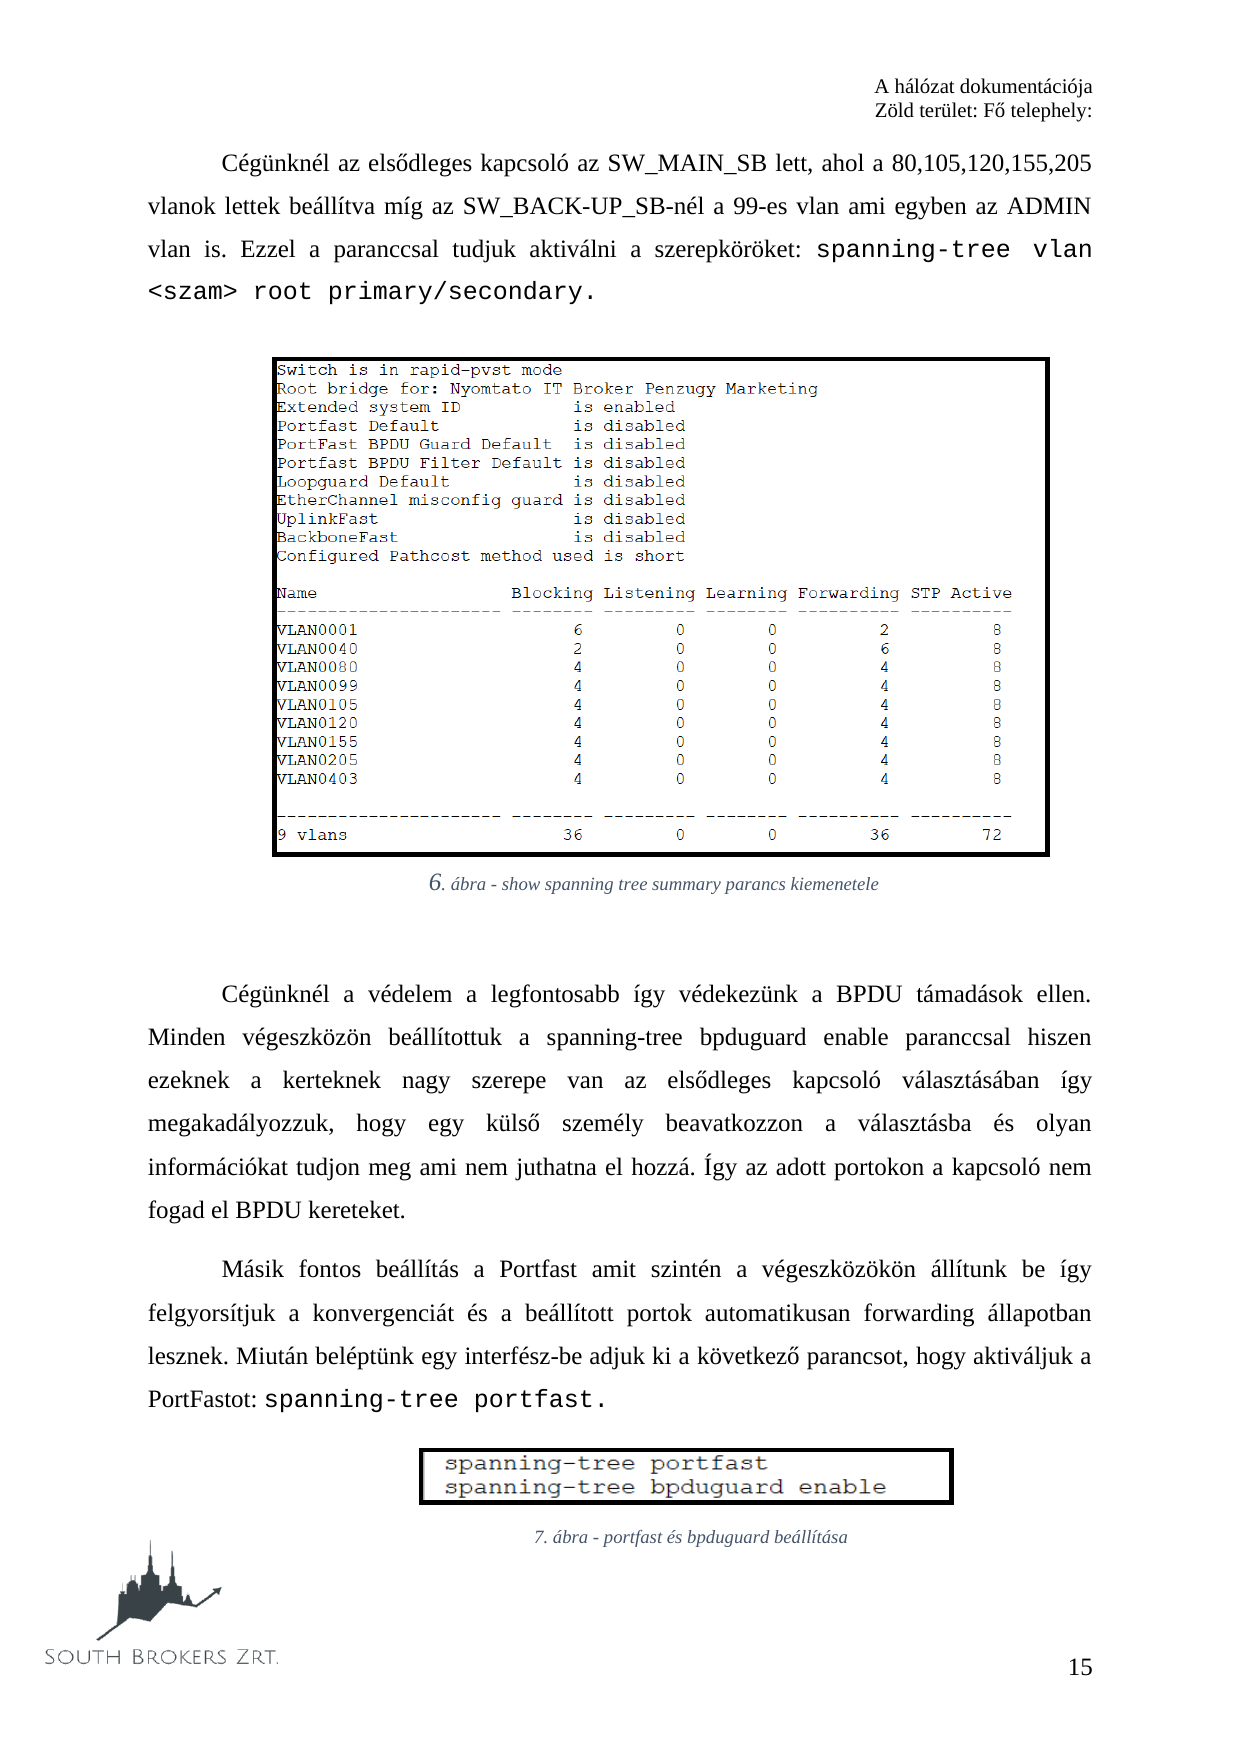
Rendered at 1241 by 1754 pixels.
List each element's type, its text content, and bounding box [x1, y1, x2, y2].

picture [277, 361, 1045, 852]
picture [0, 1475, 318, 1754]
text Másik fontos beállítás a Portfast amit szintén a végeszközökön állítunk be így felgyorsítjuk a konvergenciát és a beállított portok automatikusan forwarding állapotban lesznek. Miután beléptünk egy interfész-be adjuk ki a következő parancsot, hogy aktiváljuk a PortFastot: spanning-tree portfast. [148, 1254, 1093, 1415]
picture [423, 1452, 949, 1500]
text Cégünknél az elsődleges kapcsoló az SW_MAIN_SB lett, ahol a 80,105,120,155,205 vlanok lettek beállítva míg az SW_BACK-UP_SB-nél a 99-es vlan ami egyben az ADMIN vlan is. Ezzel a paranccsal tudjuk aktiválni a szerepköröket: spanning-tree vlan <szam> root primary/secondary. [148, 148, 1093, 307]
